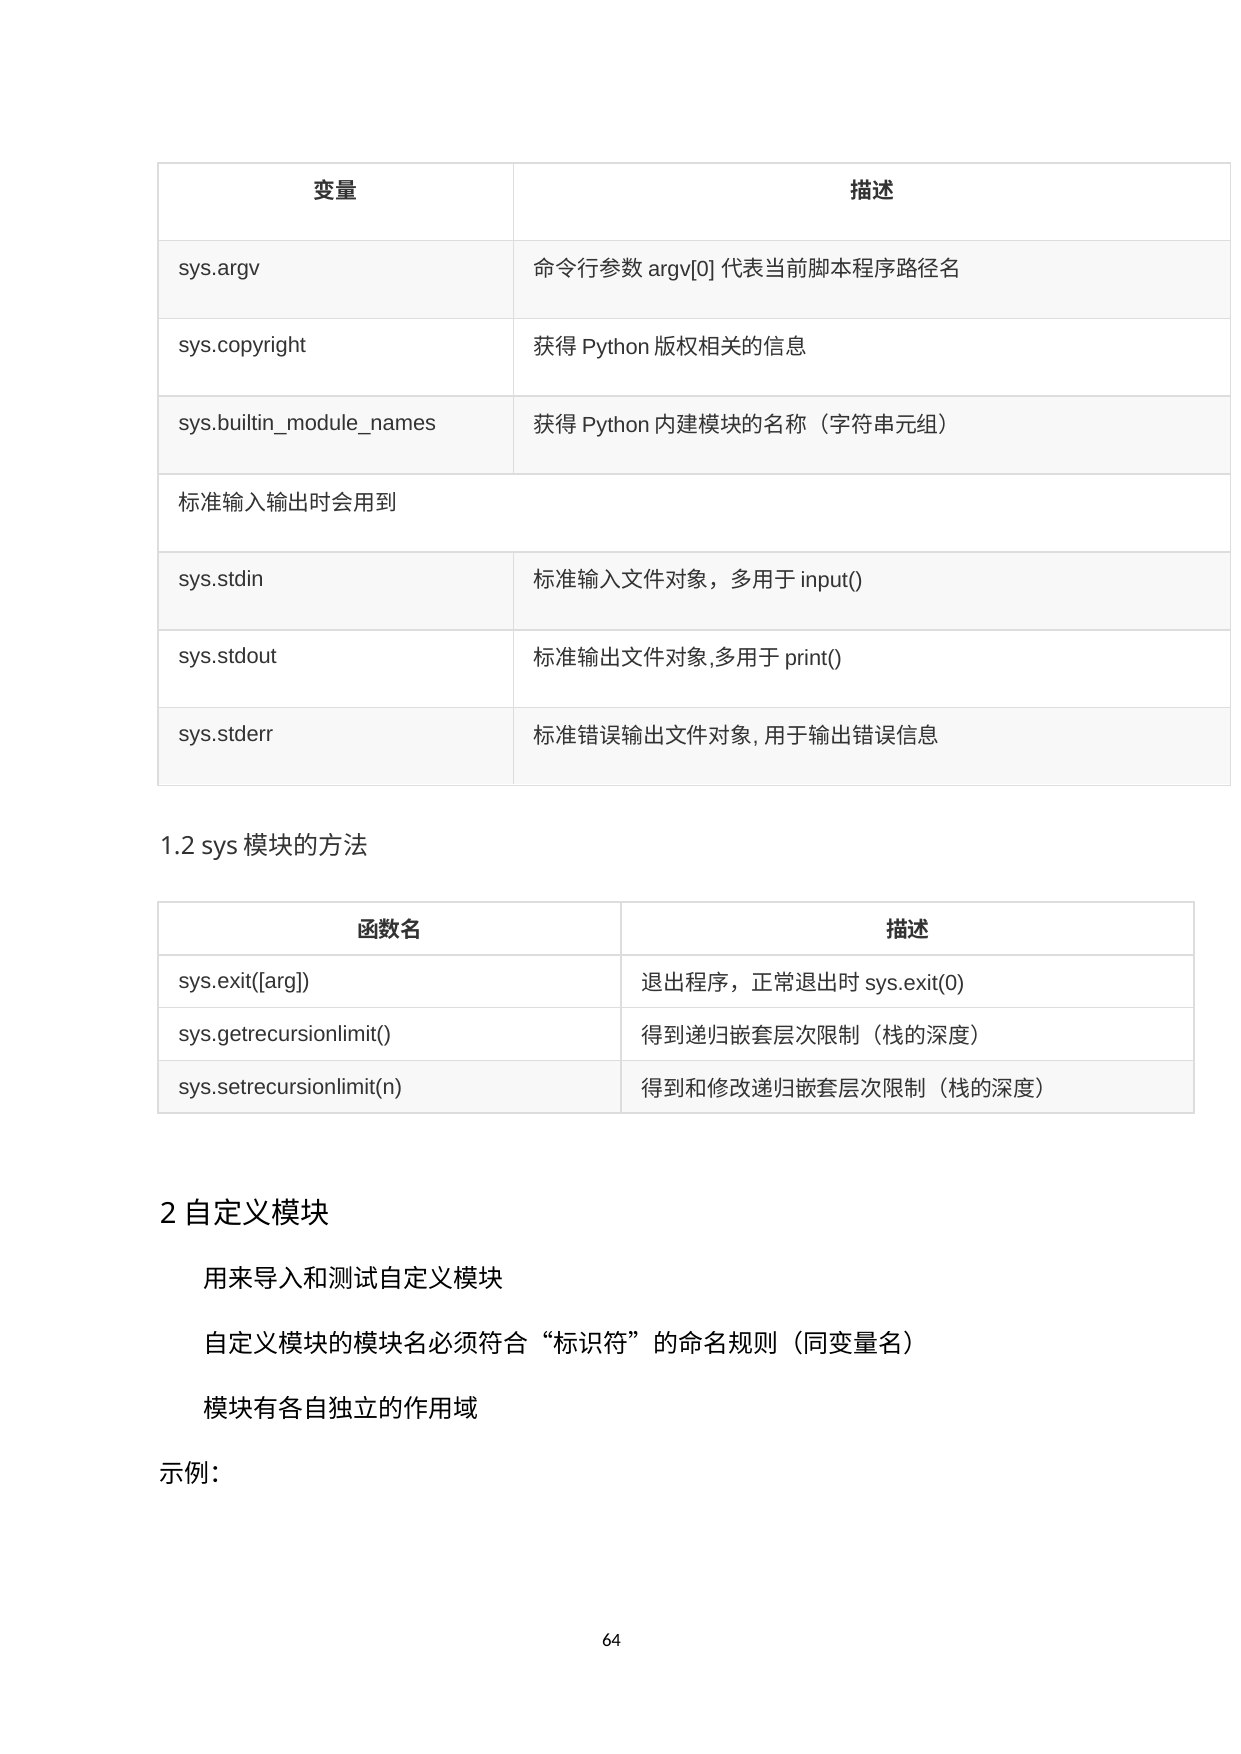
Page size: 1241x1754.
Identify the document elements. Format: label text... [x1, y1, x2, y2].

text 用来导入和测试自定义模块 [203, 1244, 1063, 1309]
table_header 变量 [159, 164, 513, 240]
table_header 描述 [622, 903, 1193, 954]
table_cell sys.builtin_module_names [159, 397, 513, 473]
table_header 函数名 [159, 903, 620, 954]
table_cell sys.setrecursionlimit(n) [159, 1061, 620, 1112]
text 2 自定义模块 [159, 1179, 1063, 1244]
table_cell 得到和修改递归嵌套层次限制（栈的深度） [622, 1061, 1193, 1112]
table_header 描述 [514, 164, 1230, 240]
table_cell 退出程序，正常退出时sys.exit(0) [622, 956, 1193, 1007]
table_cell 标准输出文件对象,多用于print() [514, 631, 1230, 707]
table_cell sys.exit([arg]) [159, 956, 620, 1007]
table_cell sys.stderr [159, 708, 513, 784]
table_cell sys.copyright [159, 319, 513, 395]
table_cell 获得Python内建模块的名称（字符串元组） [514, 397, 1230, 473]
table_cell sys.stdin [159, 553, 513, 629]
table_cell 标准输入文件对象，多用于input() [514, 553, 1230, 629]
text 模块有各自独立的作用域 [203, 1374, 1063, 1439]
table_cell 标准输入输出时会用到 [159, 475, 1230, 551]
table_cell sys.getrecursionlimit() [159, 1008, 620, 1059]
table_cell 命令行参数 argv[0] 代表当前脚本程序路径名 [514, 241, 1230, 318]
text 自定义模块的模块名必须符合“标识符”的命名规则（同变量名） [203, 1309, 1063, 1374]
table_cell 标准错误输出文件对象, 用于输出错误信息 [514, 708, 1230, 784]
table_cell 获得Python版权相关的信息 [514, 319, 1230, 395]
table_cell 得到递归嵌套层次限制（栈的深度） [622, 1008, 1193, 1059]
text 示例： [159, 1439, 1063, 1504]
table_cell sys.stdout [159, 631, 513, 707]
subtitle 1.2 sys模块的方法 [159, 811, 1063, 876]
table_cell sys.argv [159, 241, 513, 318]
